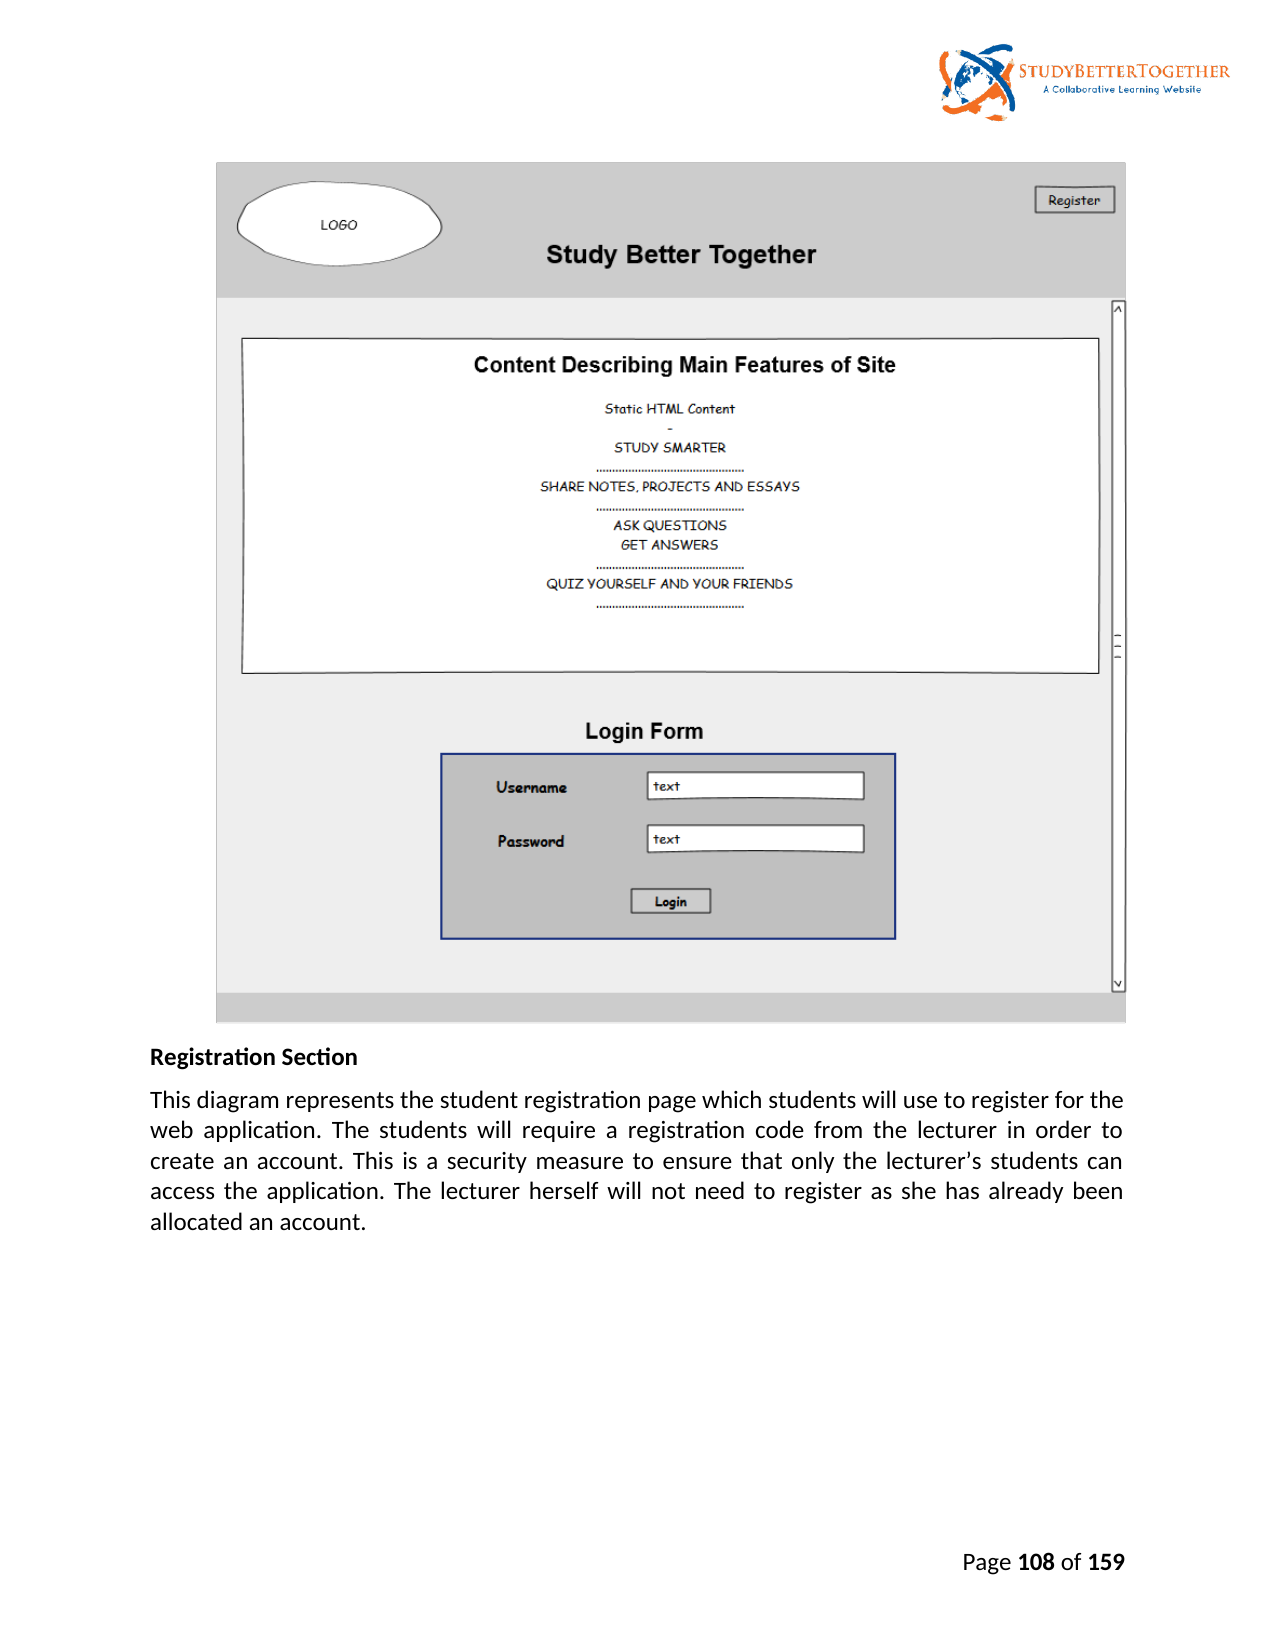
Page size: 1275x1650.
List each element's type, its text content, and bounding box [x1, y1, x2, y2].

text This diagram represents the student registration page which students will use to register for the web application. The students will require a registration code from the lecturer in order to create an account. This is a security measure to ensure that only the lecturer’s students can access the application. The lecturer herself will not need to register as she has already been allocated an account. [150, 1084, 1125, 1237]
text Registration Section [150, 1041, 1125, 1071]
picture [154, 150, 1175, 1029]
picture [937, 40, 1230, 123]
